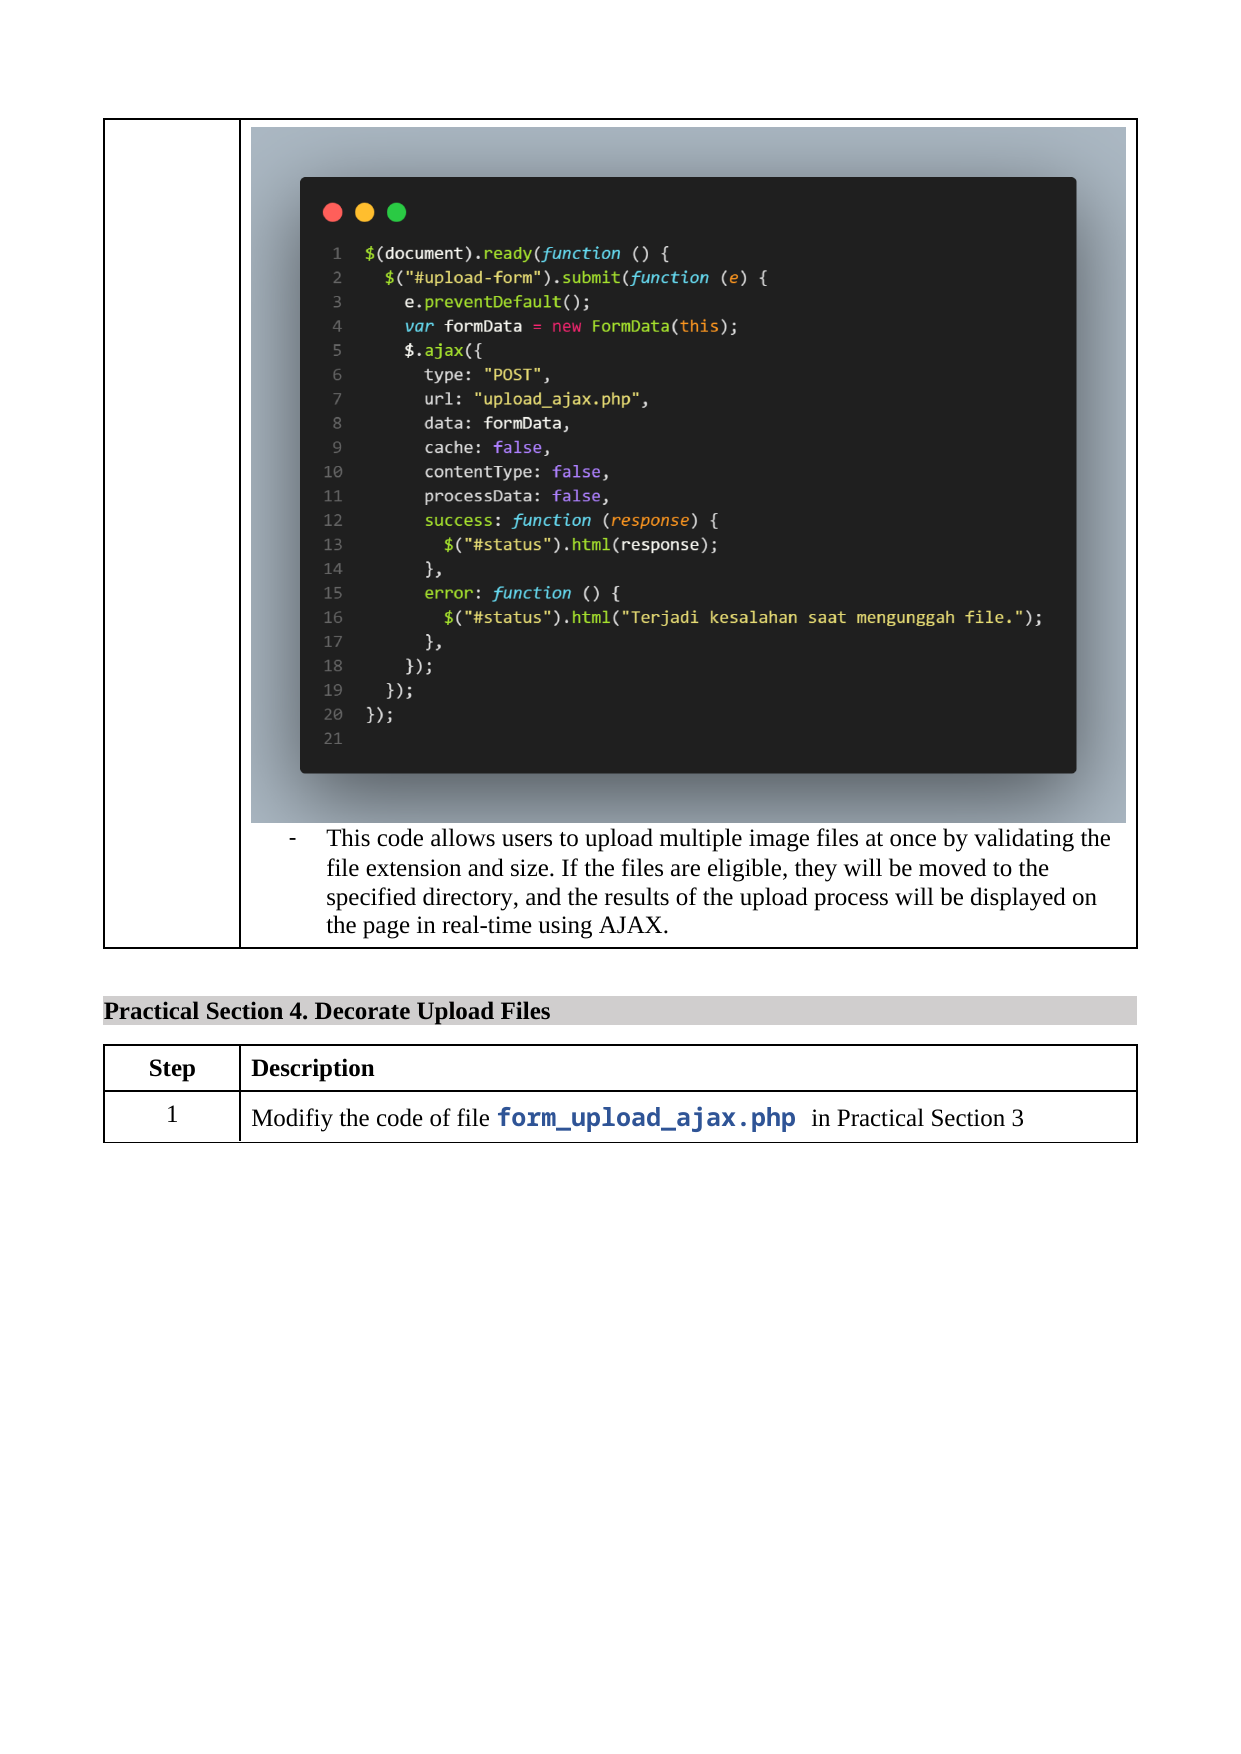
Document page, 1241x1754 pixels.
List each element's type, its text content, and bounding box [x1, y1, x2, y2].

table_cell 1 [105, 1092, 239, 1141]
table_header Step [105, 1046, 239, 1090]
picture [251, 127, 1126, 823]
table_cell Modifiy the code of file form_upload_ajax.php in Practical Section 3 [241, 1092, 1136, 1141]
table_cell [241, 120, 1136, 947]
text Practical Section 4. Decorate Upload Files [103, 996, 1137, 1025]
table_cell 6 [105, 120, 239, 947]
table_header Description [241, 1046, 1136, 1090]
